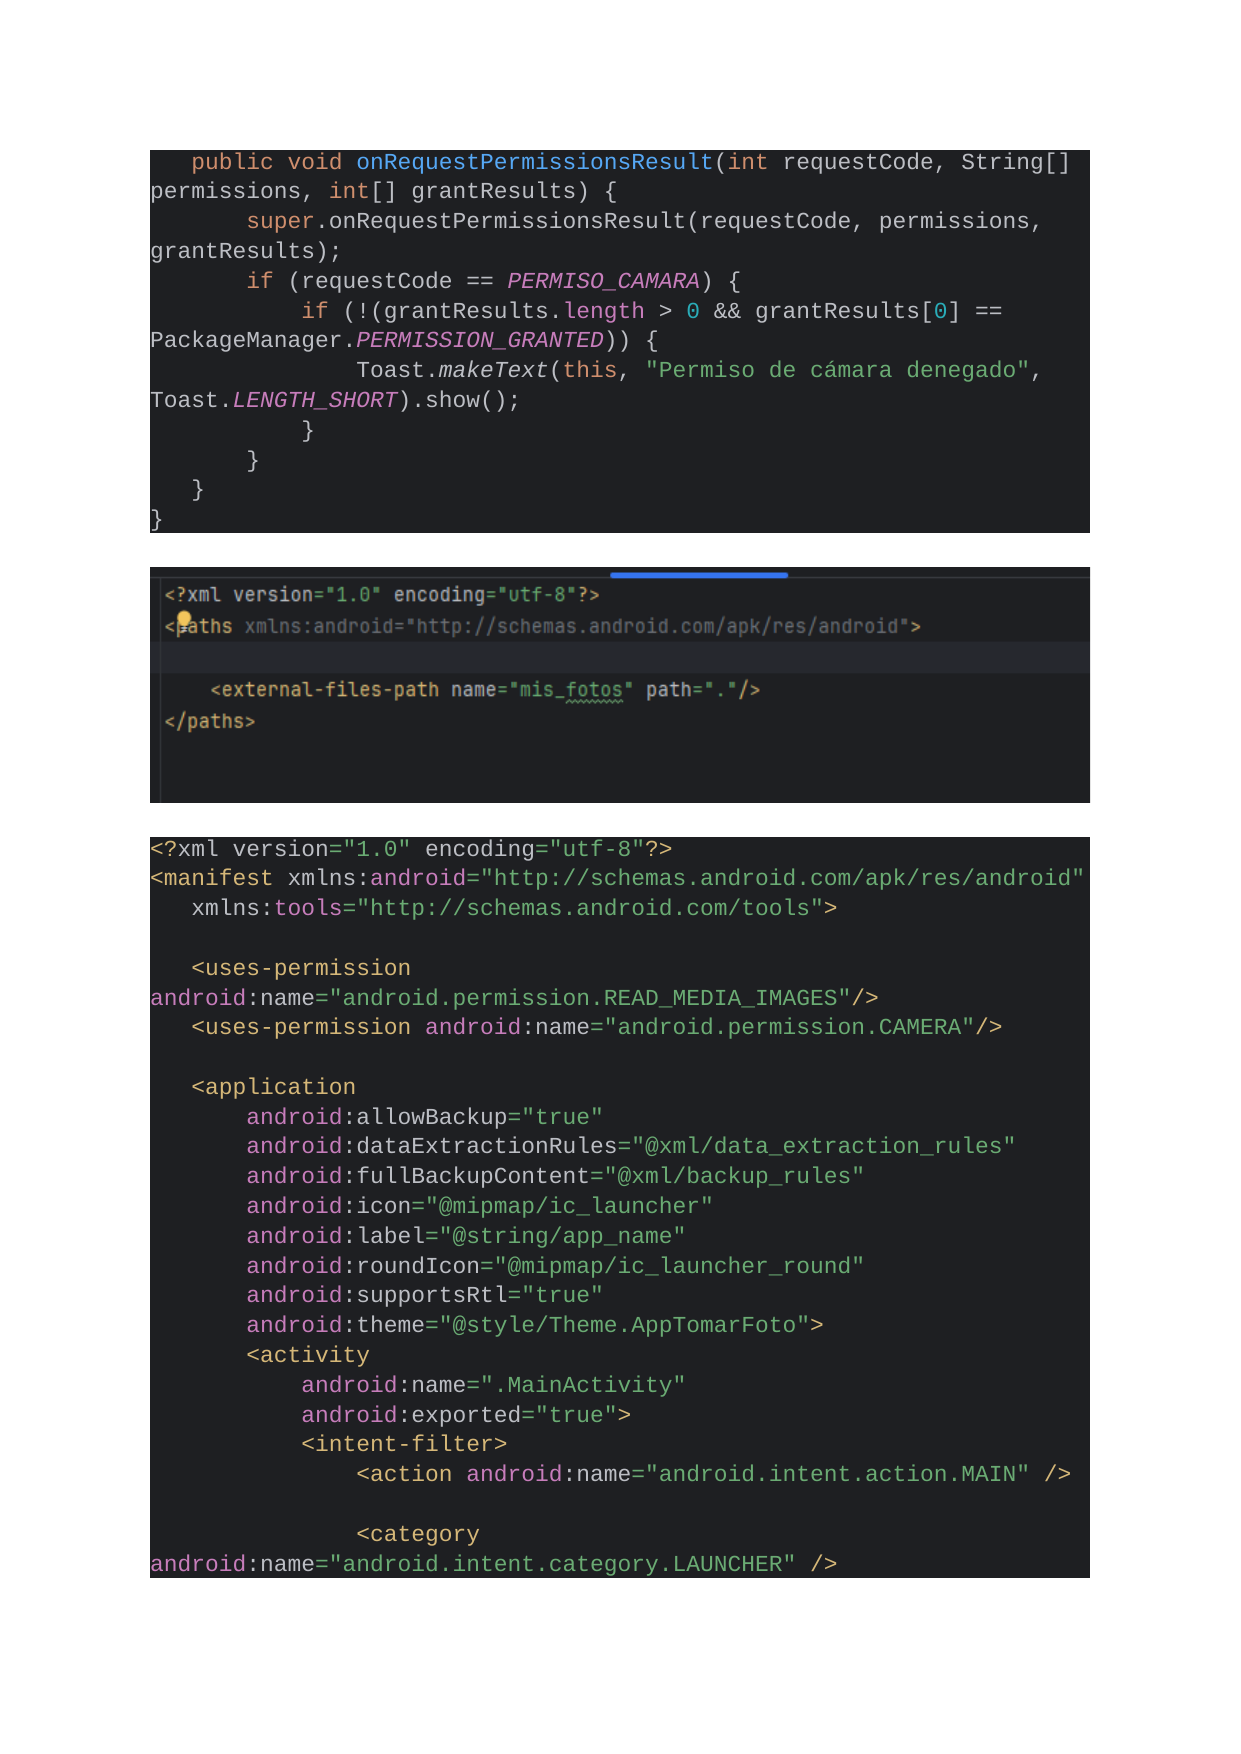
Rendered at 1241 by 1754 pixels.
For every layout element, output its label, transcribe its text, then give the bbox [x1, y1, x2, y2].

text } [150, 478, 1090, 504]
text <uses-permission android:name="android.permission.CAMERA"/> [150, 1016, 1090, 1042]
text Toast.makeText(this, "Permiso de cámara denegado", Toast.LENGTH_SHORT).show(); [150, 358, 1090, 414]
text android:exported="true"> [150, 1403, 1090, 1429]
text <manifest xmlns:android="http://schemas.android.com/apk/res/android" [150, 867, 1090, 893]
text android:supportsRtl="true" [150, 1284, 1090, 1310]
text <action android:name="android.intent.action.MAIN" /> [150, 1463, 1090, 1488]
text <application [150, 1075, 1090, 1101]
text <category android:name="android.intent.category.LAUNCHER" /> [150, 1522, 1090, 1578]
text if (requestCode == PERMISO_CAMARA) { [150, 269, 1090, 295]
text android:fullBackupContent="@xml/backup_rules" [150, 1165, 1090, 1191]
text <?xml version="1.0" encoding="utf-8"?> [150, 837, 1090, 863]
text android:theme="@style/Theme.AppTomarFoto"> [150, 1314, 1090, 1339]
text } [150, 507, 1090, 533]
text android:allowBackup="true" [150, 1105, 1090, 1131]
text android:dataExtractionRules="@xml/data_extraction_rules" [150, 1135, 1090, 1161]
text if (!(grantResults.length > 0 && grantResults[0] == PackageManager.PERMISSION_GRANTED)) { [150, 299, 1090, 355]
picture [150, 567, 1091, 803]
text <intent-filter> [150, 1433, 1090, 1459]
text super.onRequestPermissionsResult(requestCode, permissions, grantResults); [150, 209, 1090, 265]
text } [150, 448, 1090, 474]
text android:label="@string/app_name" [150, 1224, 1090, 1250]
text public void onRequestPermissionsResult(int requestCode, String[] permissions, int[] grantResults) { [150, 150, 1090, 206]
text android:icon="@mipmap/ic_launcher" [150, 1194, 1090, 1220]
text android:name=".MainActivity" [150, 1373, 1090, 1399]
text <uses-permission android:name="android.permission.READ_MEDIA_IMAGES"/> [150, 956, 1090, 1012]
text <activity [150, 1343, 1090, 1369]
text xmlns:tools="http://schemas.android.com/tools"> [150, 897, 1090, 922]
text } [150, 418, 1090, 444]
text android:roundIcon="@mipmap/ic_launcher_round" [150, 1254, 1090, 1280]
